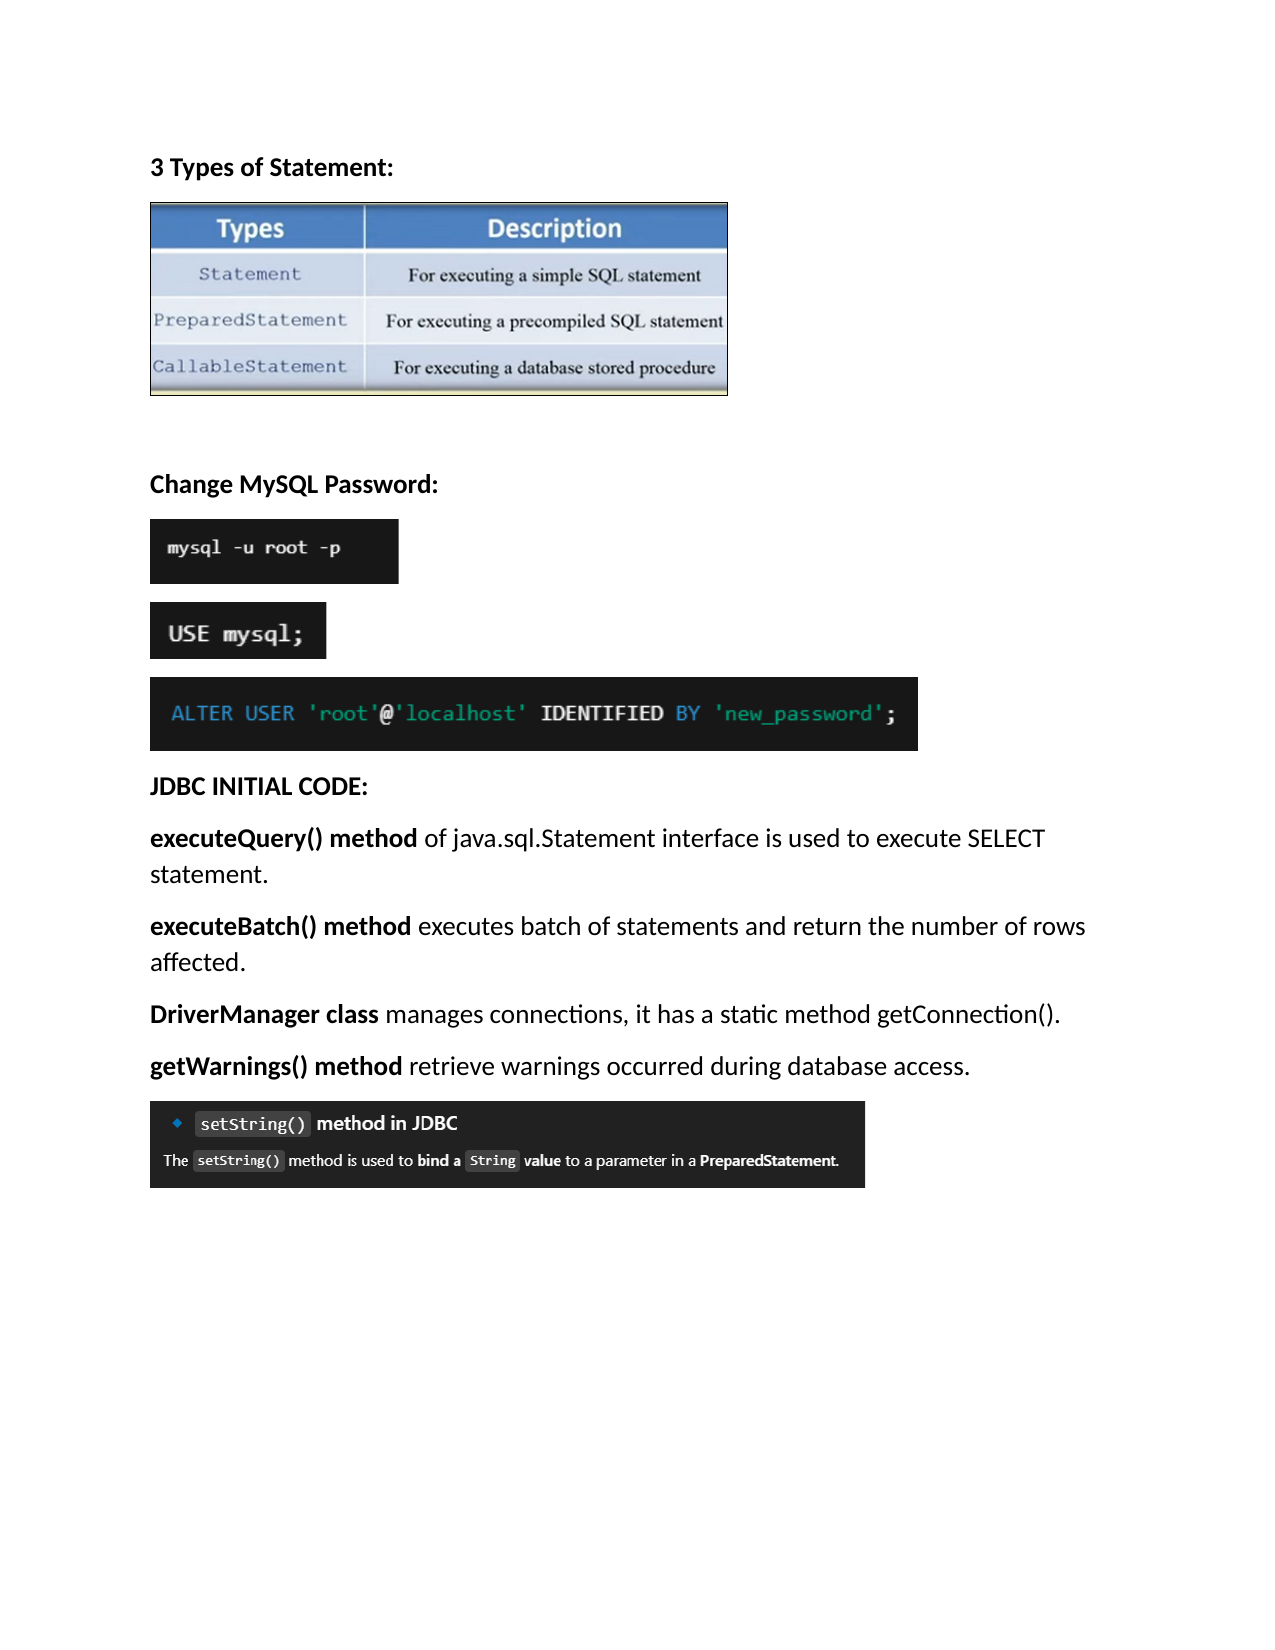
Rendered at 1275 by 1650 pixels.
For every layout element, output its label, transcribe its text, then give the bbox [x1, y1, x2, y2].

text executeQuery() method of java.sql.Statement interface is used to execute SELECT statement. [150, 821, 1125, 890]
text JDBC INITIAL CODE: [150, 769, 1125, 802]
picture [150, 602, 327, 659]
picture [150, 1101, 866, 1188]
picture [151, 203, 727, 395]
text getWarnings() method retrieve warnings occurred during database access. [150, 1049, 1125, 1082]
picture [150, 519, 399, 584]
picture [150, 677, 918, 751]
text DriverManager class manages connections, it has a static method getConnection(). [150, 997, 1125, 1030]
text executeBatch() method executes batch of statements and return the number of rows affected. [150, 909, 1125, 978]
text 3 Types of Statement: [150, 150, 1125, 183]
text Change MySQL Password: [150, 467, 1125, 500]
